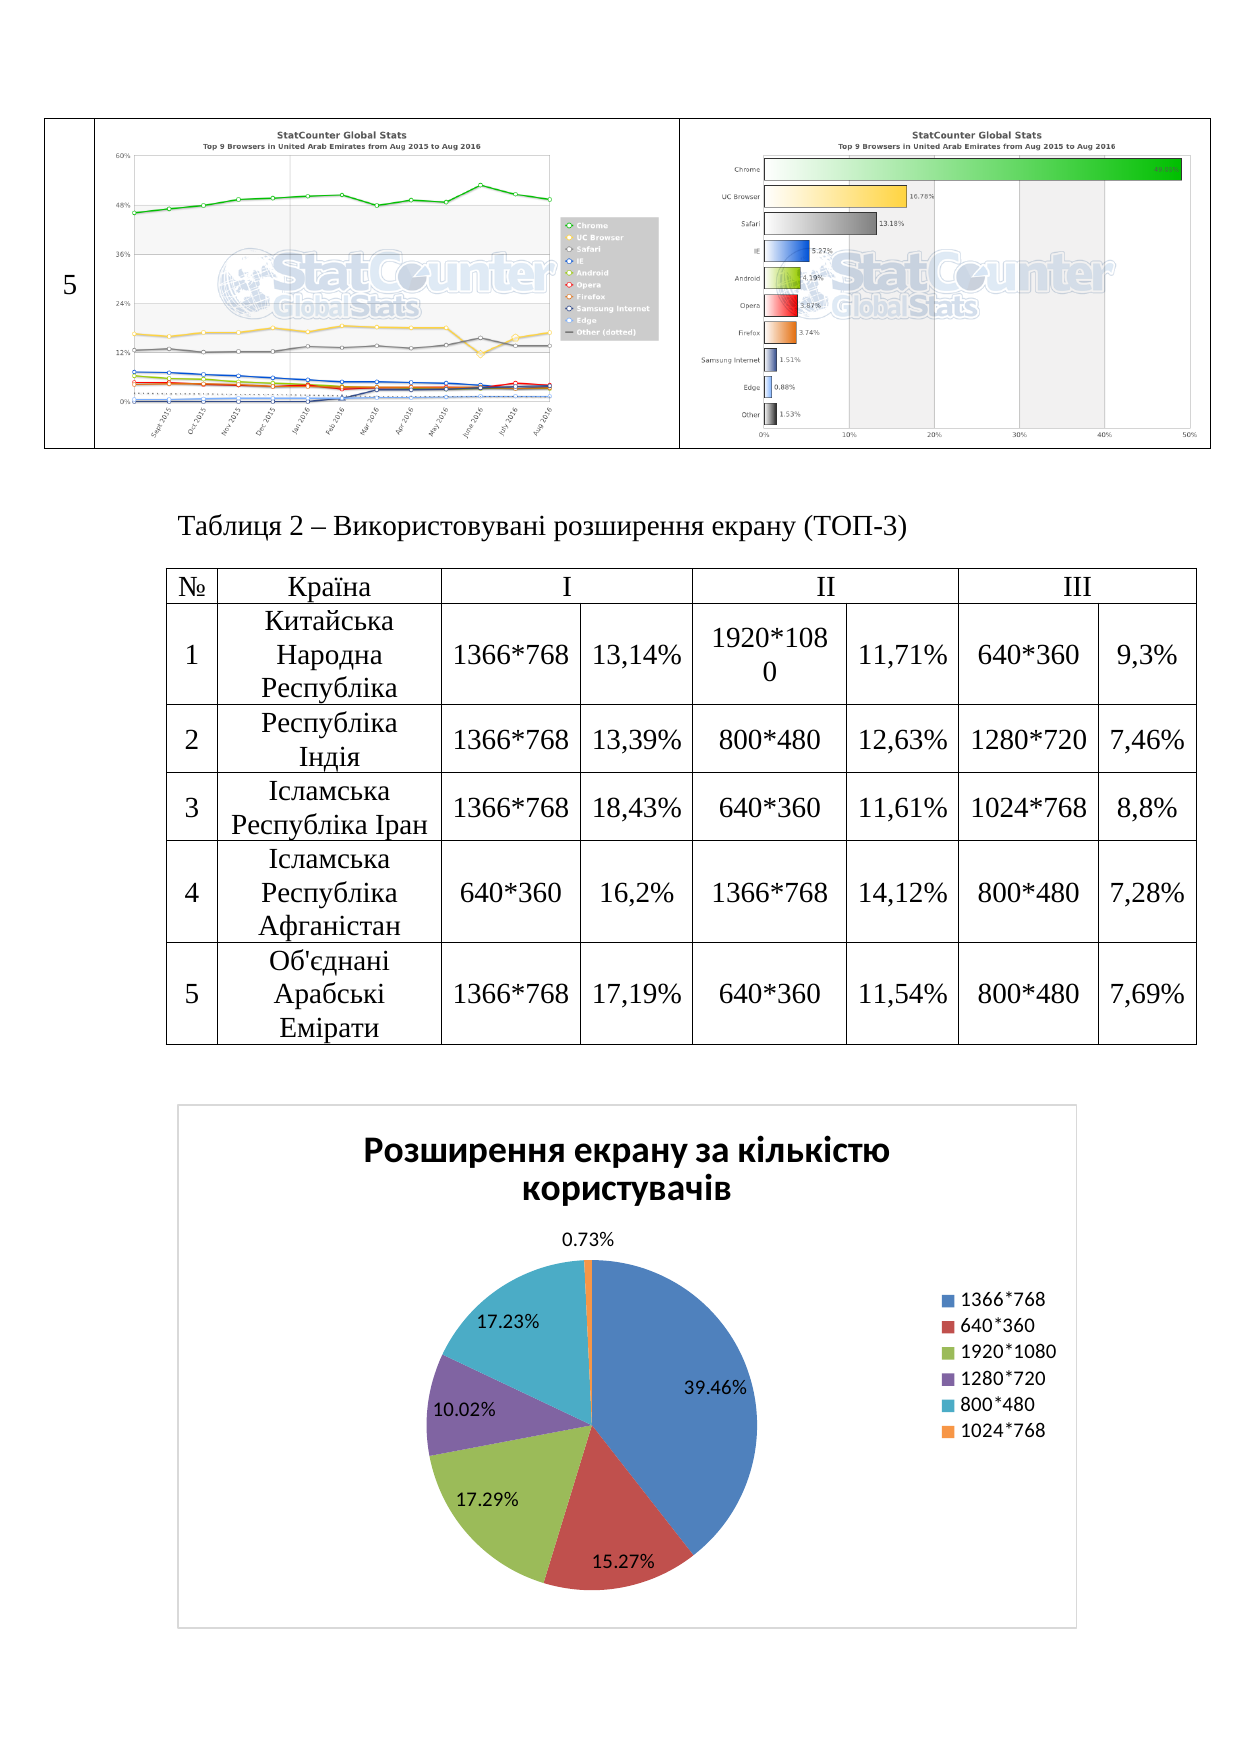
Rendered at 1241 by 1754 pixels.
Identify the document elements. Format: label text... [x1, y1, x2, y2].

table_cell Ісламська Республіка Іран [218, 773, 441, 840]
table_cell 800*480 [959, 943, 1098, 1044]
table_cell 16,2% [581, 841, 692, 942]
table_cell Китайська Народна Республіка [218, 604, 441, 704]
table_cell 18,43% [581, 773, 692, 840]
table_cell 1366*768 [442, 705, 580, 772]
table_cell 2 [167, 705, 217, 772]
table_cell [95, 119, 105, 448]
table_cell 17,19% [581, 943, 692, 1044]
table_cell 800*480 [693, 705, 846, 772]
table_header І [442, 569, 692, 602]
table_cell 1366*768 [442, 604, 580, 704]
table_cell 4 [167, 841, 217, 942]
picture [105, 119, 668, 448]
table_cell 1920*1080 [693, 604, 846, 704]
table_cell 1366*768 [693, 841, 846, 942]
picture [690, 119, 1200, 448]
table_cell 13,14% [581, 604, 692, 704]
table_cell 9,3% [1099, 604, 1196, 704]
table_cell Республіка Індія [218, 705, 441, 772]
table_cell 7,69% [1099, 943, 1196, 1044]
table_header Країна [218, 569, 441, 602]
table_cell 14,12% [847, 841, 958, 942]
table_cell 640*360 [693, 773, 846, 840]
table_cell 12,63% [847, 705, 958, 772]
table_header № [167, 569, 217, 602]
table_cell 800*480 [959, 841, 1098, 942]
table_cell 1024*768 [959, 773, 1098, 840]
table_cell [680, 119, 690, 448]
table_cell 7,46% [1099, 705, 1196, 772]
table_cell 3 [167, 773, 217, 840]
table_cell [668, 119, 679, 448]
table_cell 7,28% [1099, 841, 1196, 942]
table_cell 640*360 [693, 943, 846, 1044]
table_cell 8,8% [1099, 773, 1196, 840]
table_cell 5 [167, 943, 217, 1044]
table_cell 640*360 [959, 604, 1098, 704]
table_cell 1366*768 [442, 773, 580, 840]
table_cell 5 [45, 119, 94, 448]
table_cell 1 [167, 604, 217, 704]
table_cell 11,54% [847, 943, 958, 1044]
table_cell 11,71% [847, 604, 958, 704]
table_cell Ісламська Республіка Афганістан [218, 841, 441, 942]
table_cell 1280*720 [959, 705, 1098, 772]
table_header ІІІ [959, 569, 1196, 602]
table_cell 11,61% [847, 773, 958, 840]
table_cell 13,39% [581, 705, 692, 772]
table_cell [1200, 119, 1210, 448]
table_header ІІ [693, 569, 958, 602]
table_cell 1366*768 [442, 943, 580, 1044]
table_cell 640*360 [442, 841, 580, 942]
text Таблиця 2 – Використовувані розширення екрану (ТОП-3) [177, 508, 1152, 542]
table_cell Об'єднані Арабські Емірати [218, 943, 441, 1044]
